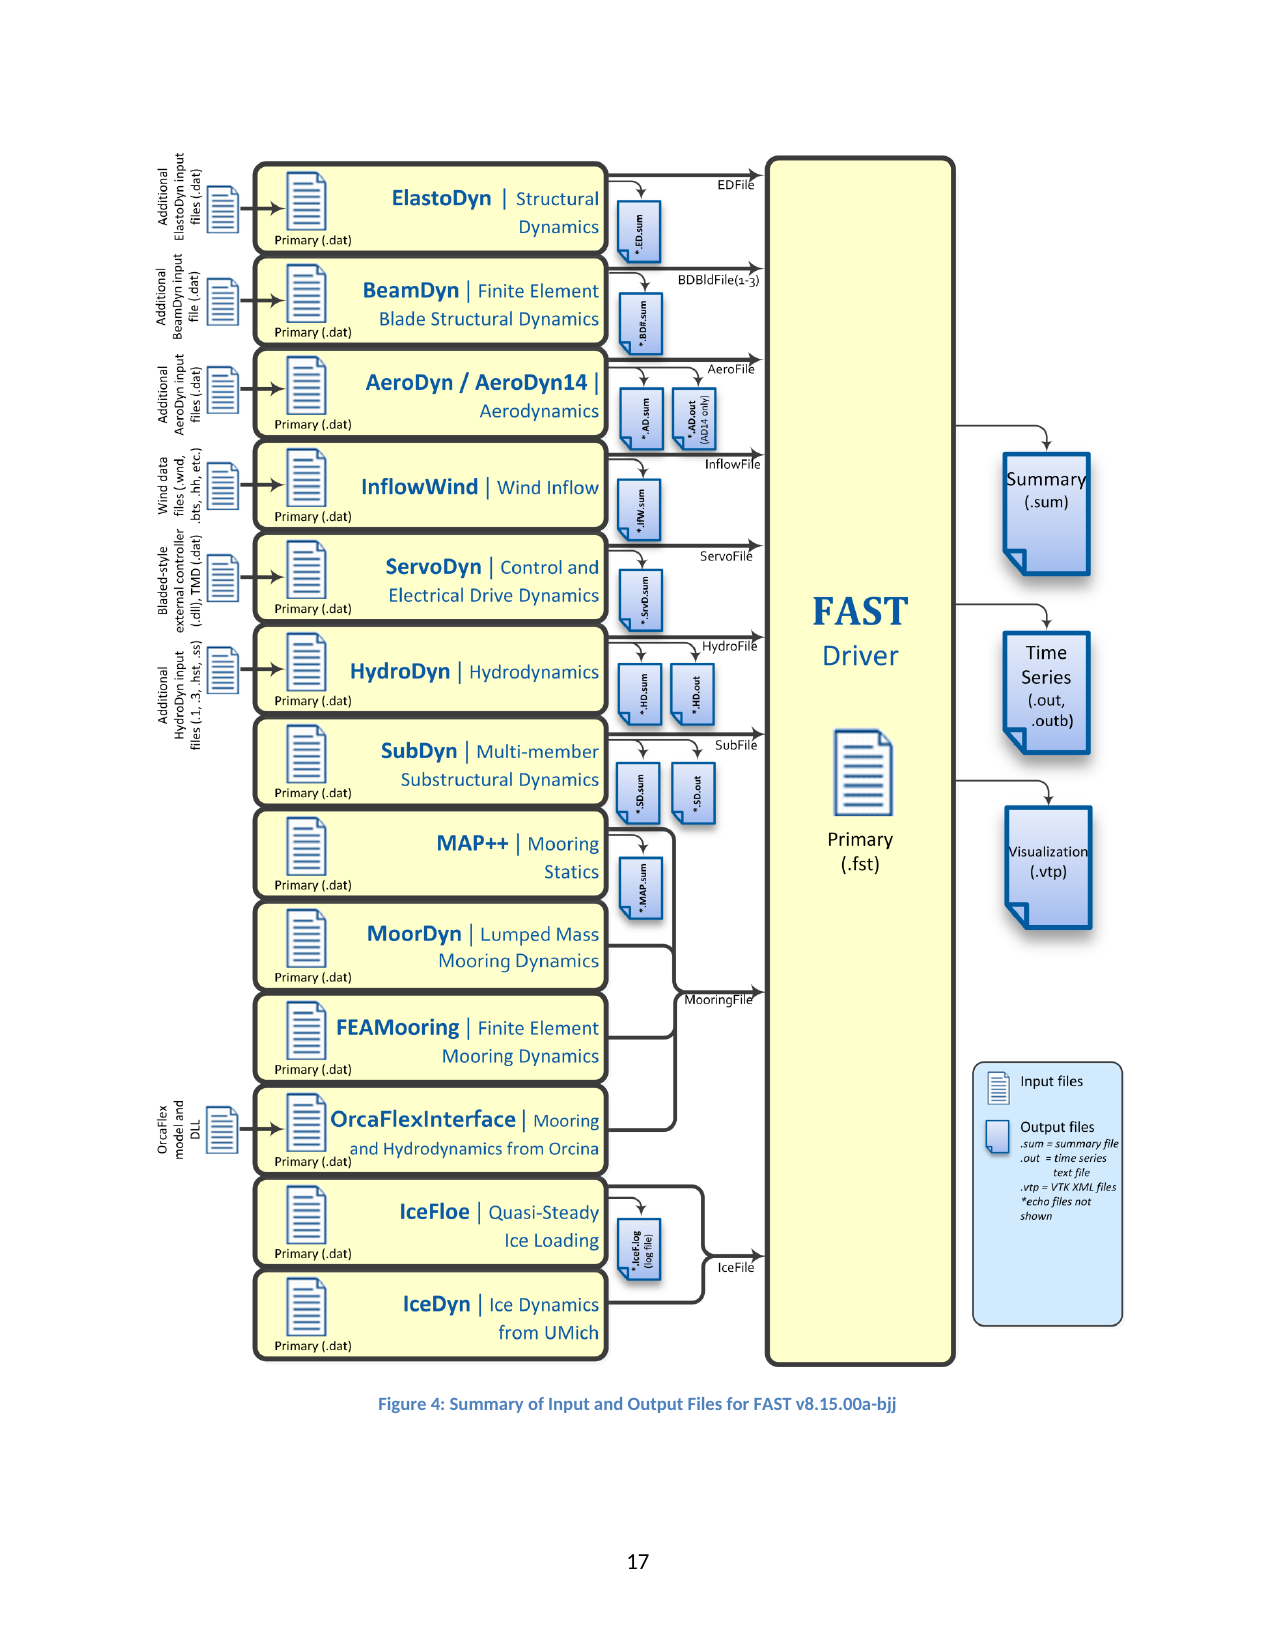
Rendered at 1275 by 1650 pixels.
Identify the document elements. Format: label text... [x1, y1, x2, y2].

picture [150, 150, 1125, 1367]
